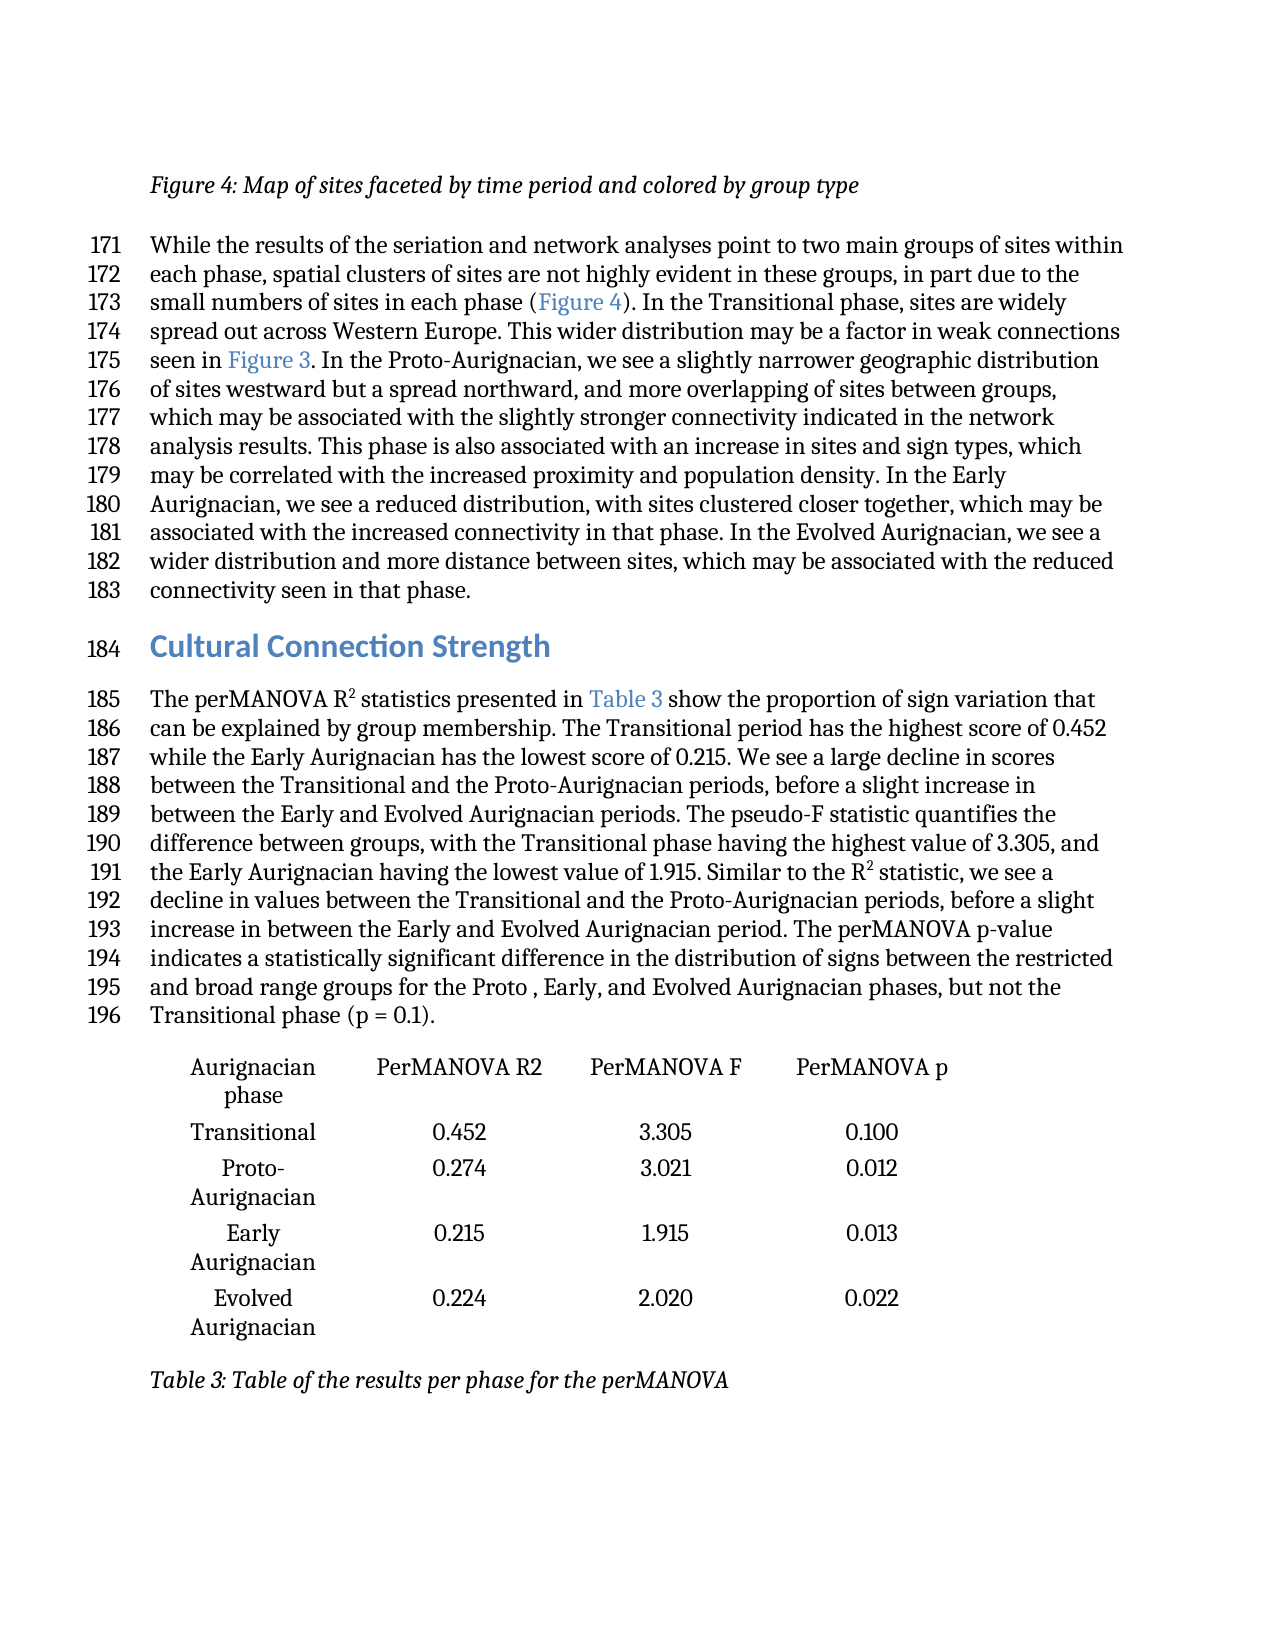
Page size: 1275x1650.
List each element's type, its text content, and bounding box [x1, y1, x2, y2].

subtitle Cultural Connection Strength [150, 625, 1125, 666]
text The perMANOVA R2 statistics presented in Table 3 show the proportion of sign variation that can be explained by group membership. The Transitional period has the highest score of 0.452 while the Early Aurignacian has the lowest score of 0.215. We see a large decline in scores between the Transitional and the Proto-Aurignacian periods, before a slight increase in between the Early and Evolved Aurignacian periods. The pseudo-F statistic quantifies the difference between groups, with the Transitional phase having the highest value of 3.305, and the Early Aurignacian having the lowest value of 1.915. Similar to the R2 statistic, we see a decline in values between the Transitional and the Proto-Aurignacian periods, before a slight increase in between the Early and Evolved Aurignacian period. The perMANOVA p-value indicates a statistically significant difference in the distribution of signs between the restricted and broad range groups for the Proto , Early, and Evolved Aurignacian phases, but not the Transitional phase (p = 0.1). [150, 685, 1125, 1030]
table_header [139, 150, 1114, 212]
table_header Table 3: Table of the results per phase for the perMANOVA [139, 1049, 1114, 1407]
text While the results of the seriation and network analyses point to two main groups of sites within each phase, spatial clusters of sites are not highly evident in these groups, in part due to the small numbers of sites in each phase (Figure 4). In the Transitional phase, sites are widely spread out across Western Europe. This wider distribution may be a factor in weak connections seen in Figure 3. In the Proto-Aurignacian, we see a slightly narrower geographic distribution of sites westward but a spread northward, and more overlapping of sites between groups, which may be associated with the slightly stronger connectivity indicated in the network analysis results. This phase is also associated with an increase in sites and sign types, which may be correlated with the increased proximity and population density. In the Early Aurignacian, we see a reduced distribution, with sites clustered closer together, which may be associated with the increased connectivity in that phase. In the Evolved Aurignacian, we see a wider distribution and more distance between sites, which may be associated with the reduced connectivity seen in that phase. [150, 231, 1125, 604]
